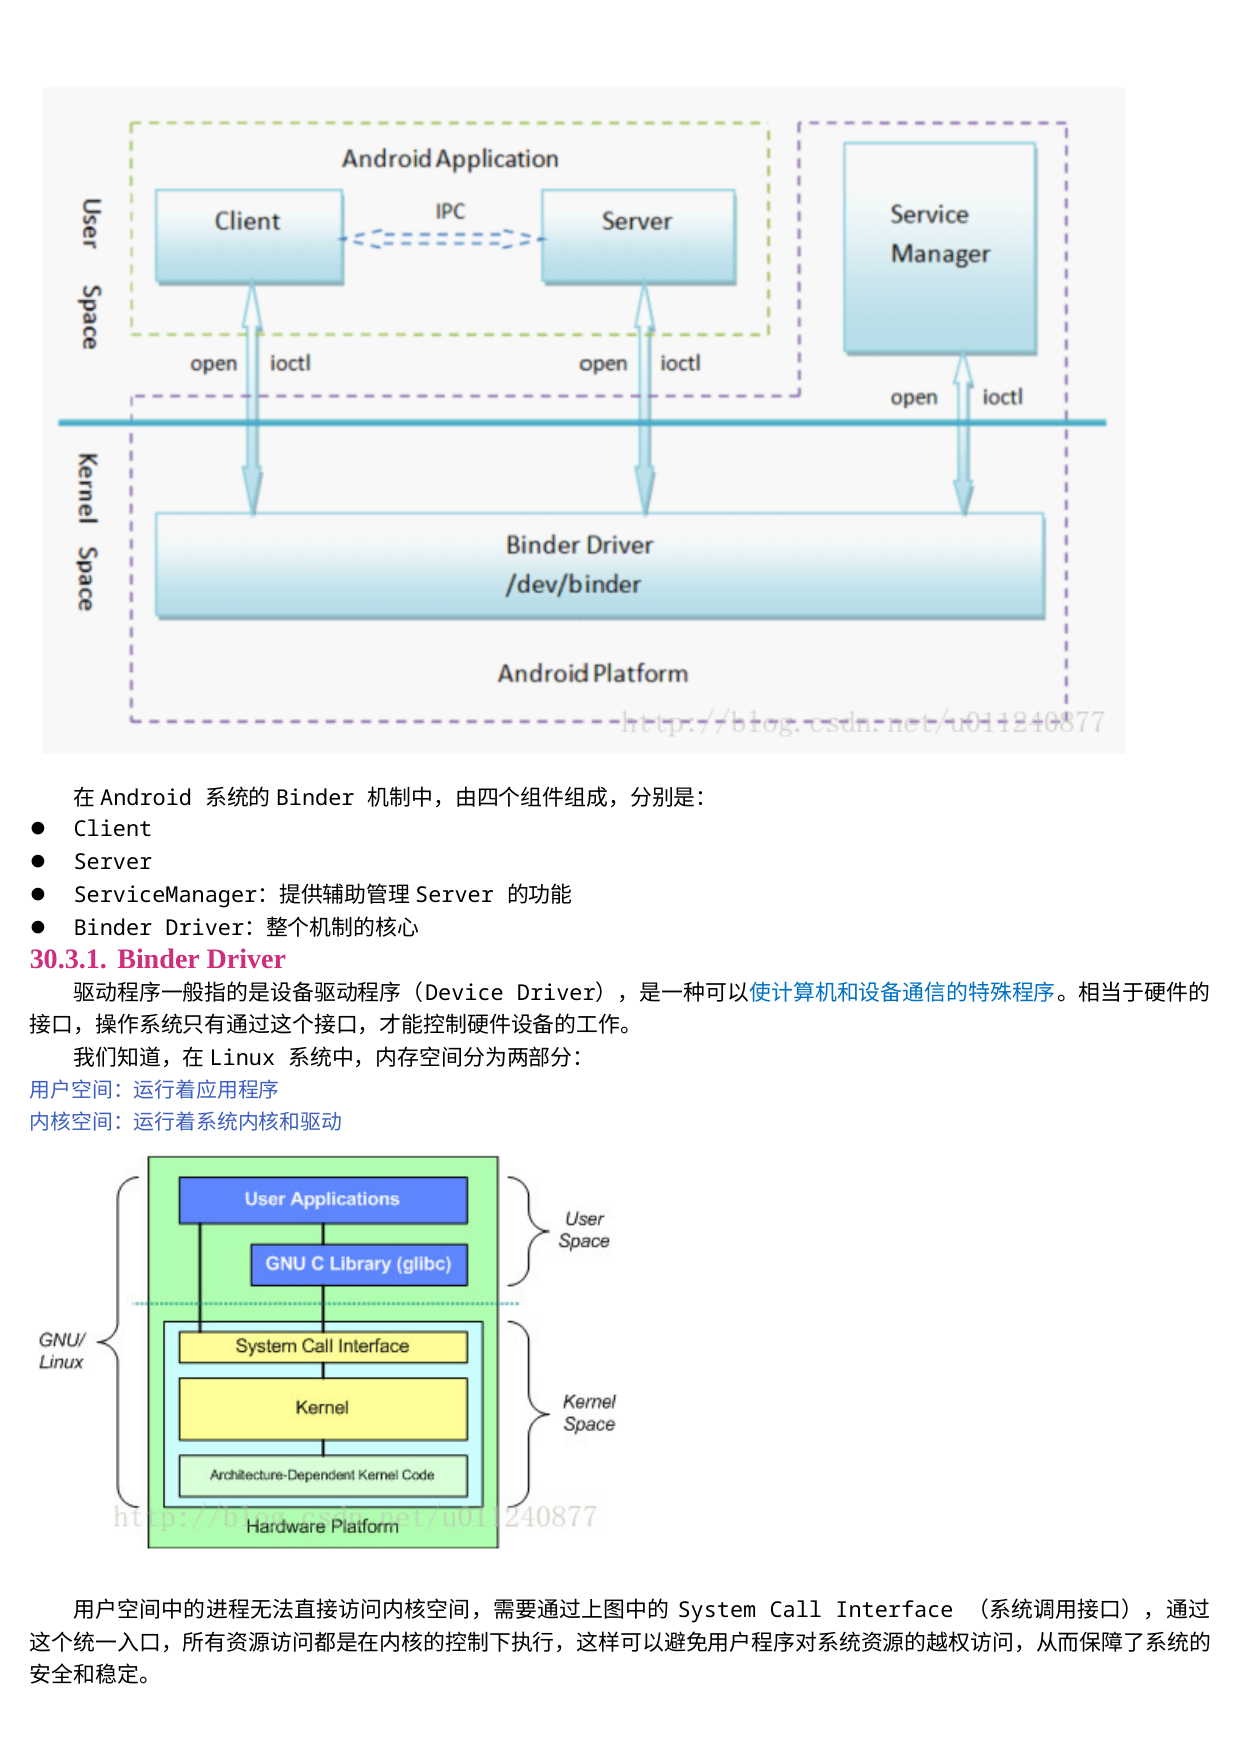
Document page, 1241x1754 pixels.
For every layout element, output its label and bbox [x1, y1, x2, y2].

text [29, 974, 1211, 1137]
picture [29, 1137, 636, 1566]
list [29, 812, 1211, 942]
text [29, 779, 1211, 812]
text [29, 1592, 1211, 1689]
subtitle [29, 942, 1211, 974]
picture [29, 64, 1133, 776]
